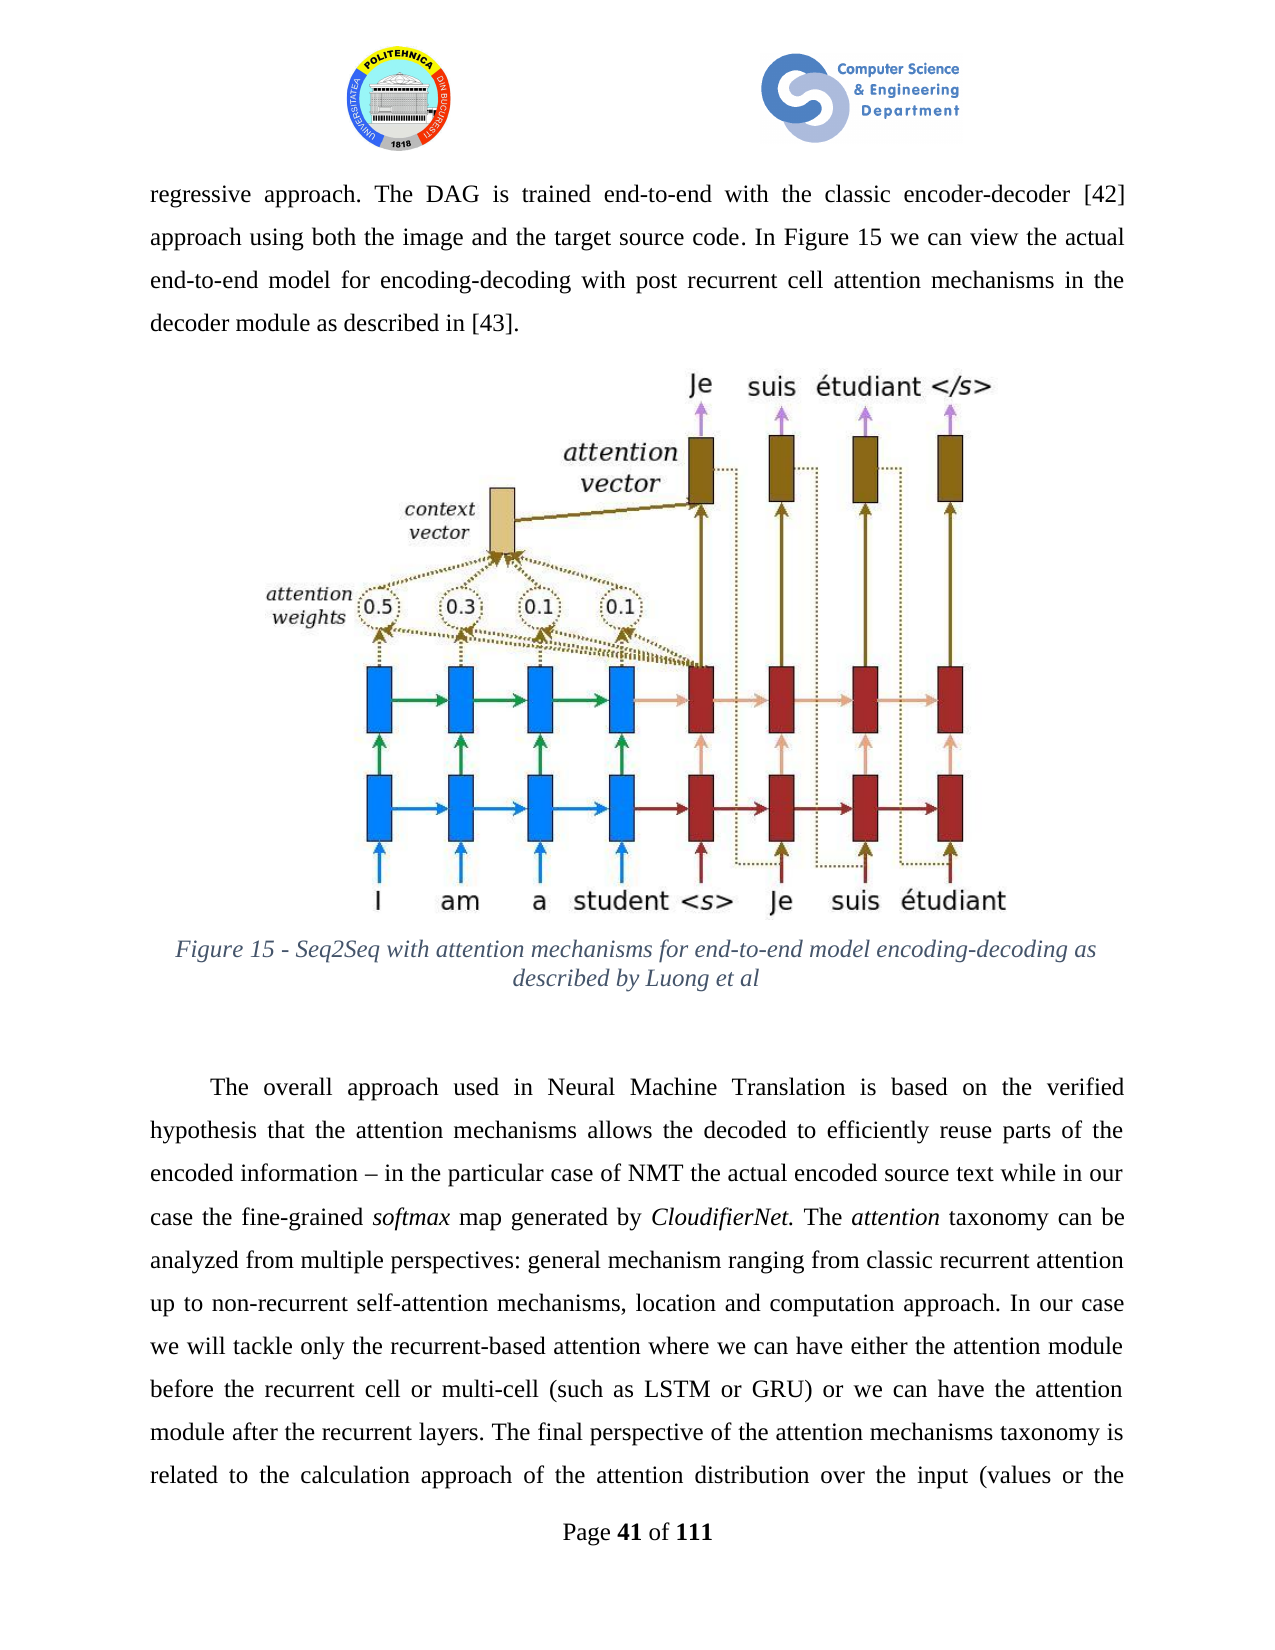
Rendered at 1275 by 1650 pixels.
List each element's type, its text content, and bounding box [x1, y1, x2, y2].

picture [760, 53, 963, 144]
picture [346, 46, 451, 151]
picture [265, 368, 1009, 920]
